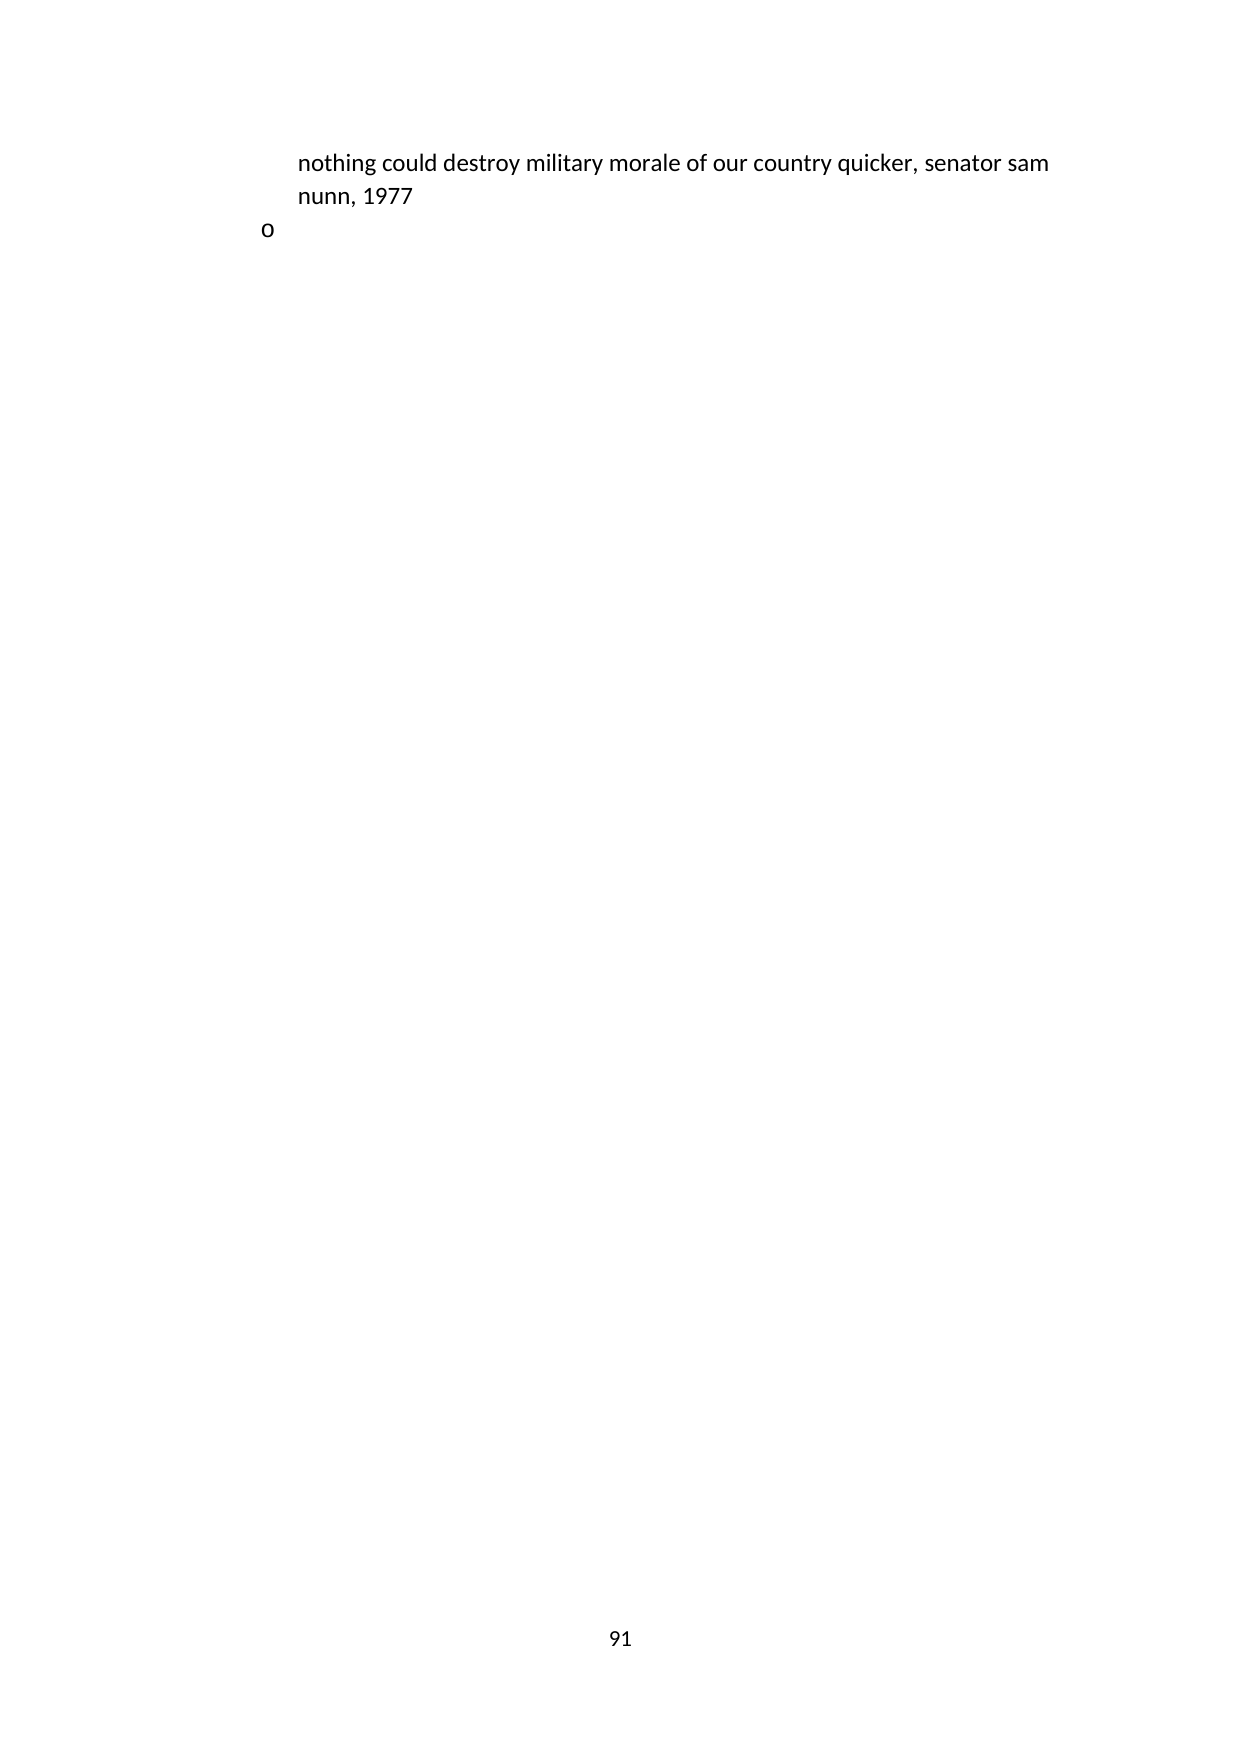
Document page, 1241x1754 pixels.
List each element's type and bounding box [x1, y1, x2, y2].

list [260, 148, 1093, 211]
